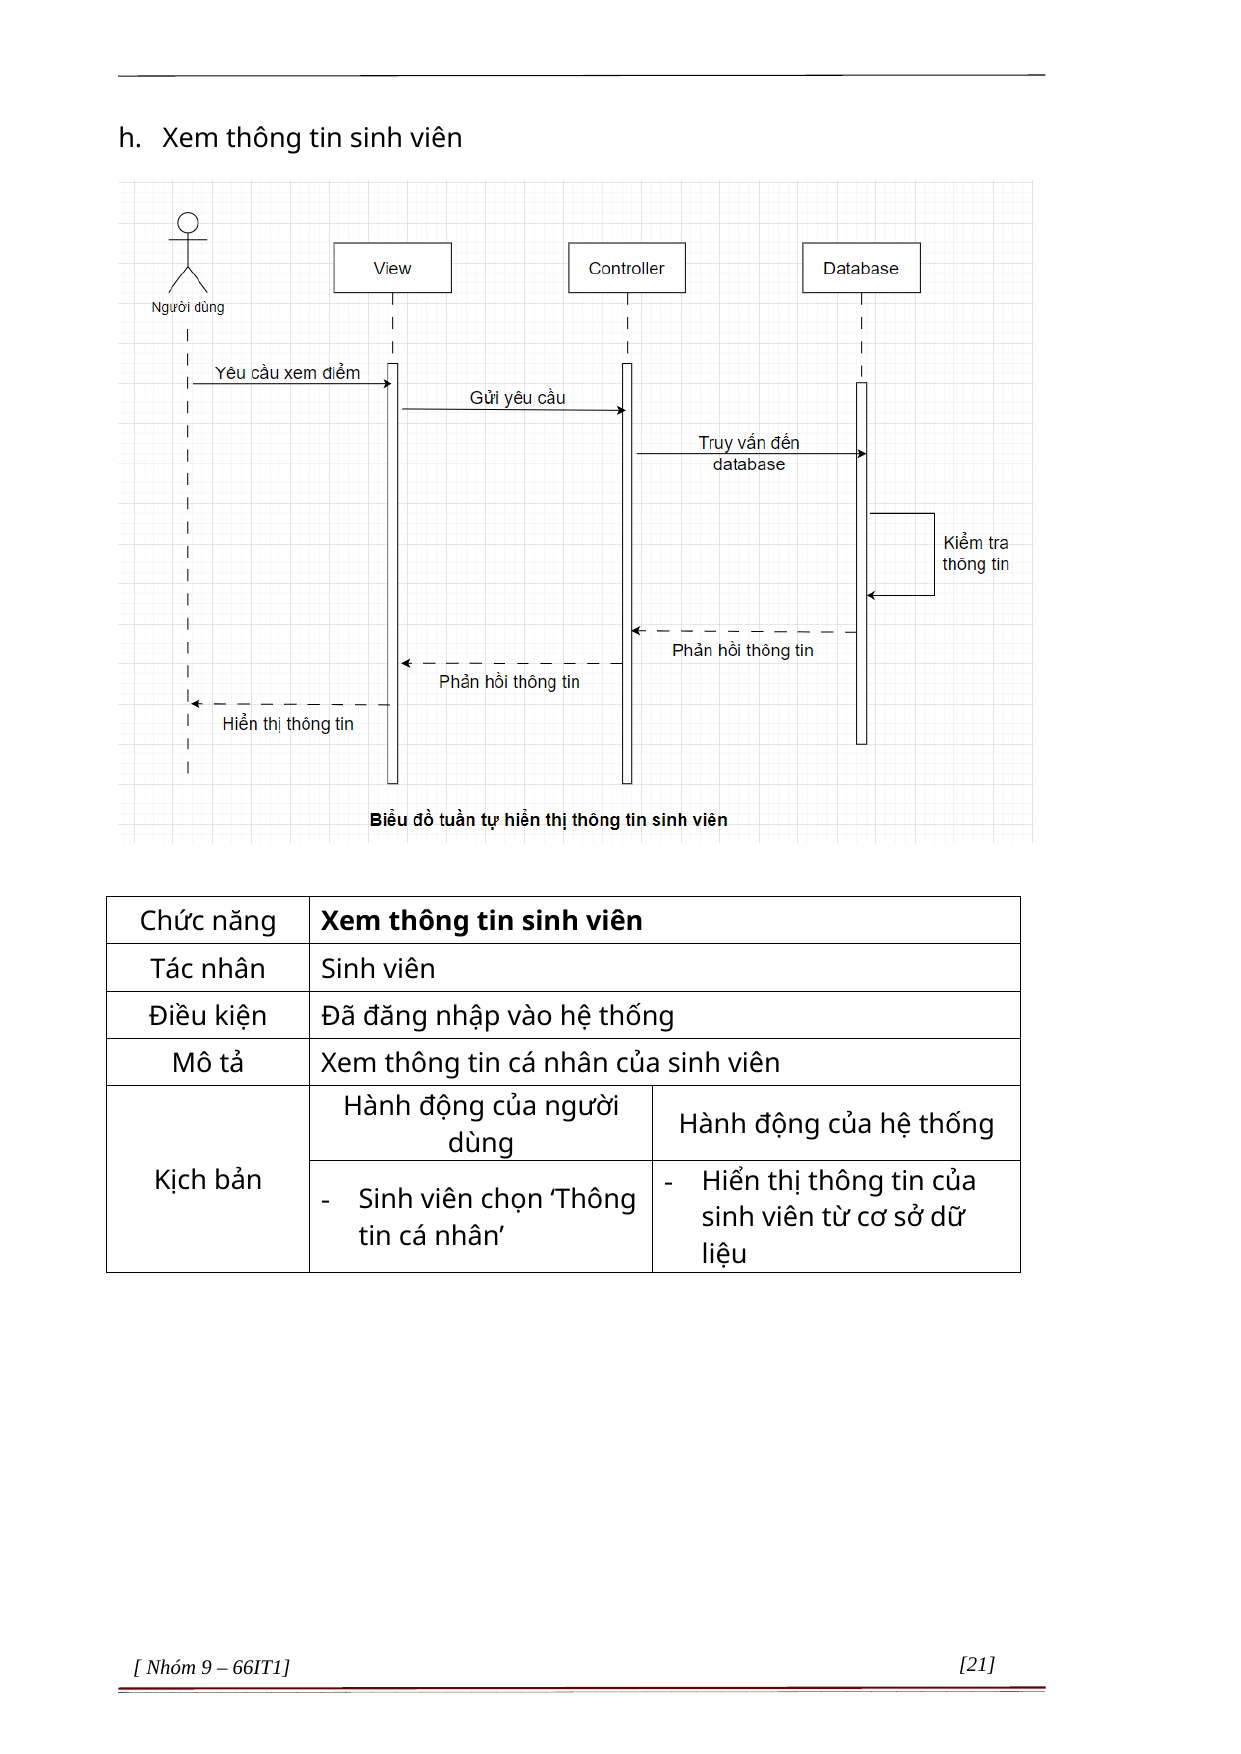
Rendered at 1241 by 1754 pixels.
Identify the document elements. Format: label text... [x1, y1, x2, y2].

table_header Xem thông tin sinh viên [310, 897, 1020, 943]
list Xem thông tin sinh viên [118, 118, 1033, 155]
table_cell Sinh viên chọn ‘Thông tin cá nhân’ [310, 1161, 652, 1272]
table_cell Đã đăng nhập vào hệ thống [310, 992, 1020, 1038]
table_cell Sinh viên [310, 944, 1020, 991]
table_cell Xem thông tin cá nhân của sinh viên [310, 1039, 1020, 1085]
table_cell Điều kiện [107, 992, 309, 1038]
picture [118, 180, 1034, 843]
table_cell Hành động của người dùng [310, 1086, 652, 1160]
table_cell Tác nhân [107, 944, 309, 991]
table_cell Mô tả [107, 1039, 309, 1085]
table_cell Kịch bản [107, 1086, 309, 1272]
table_cell Hành động của hệ thống [653, 1086, 1020, 1160]
table_header Chức năng [107, 897, 309, 943]
table_cell Hiển thị thông tin của sinh viên từ cơ sở dữ liệu [653, 1161, 1020, 1272]
